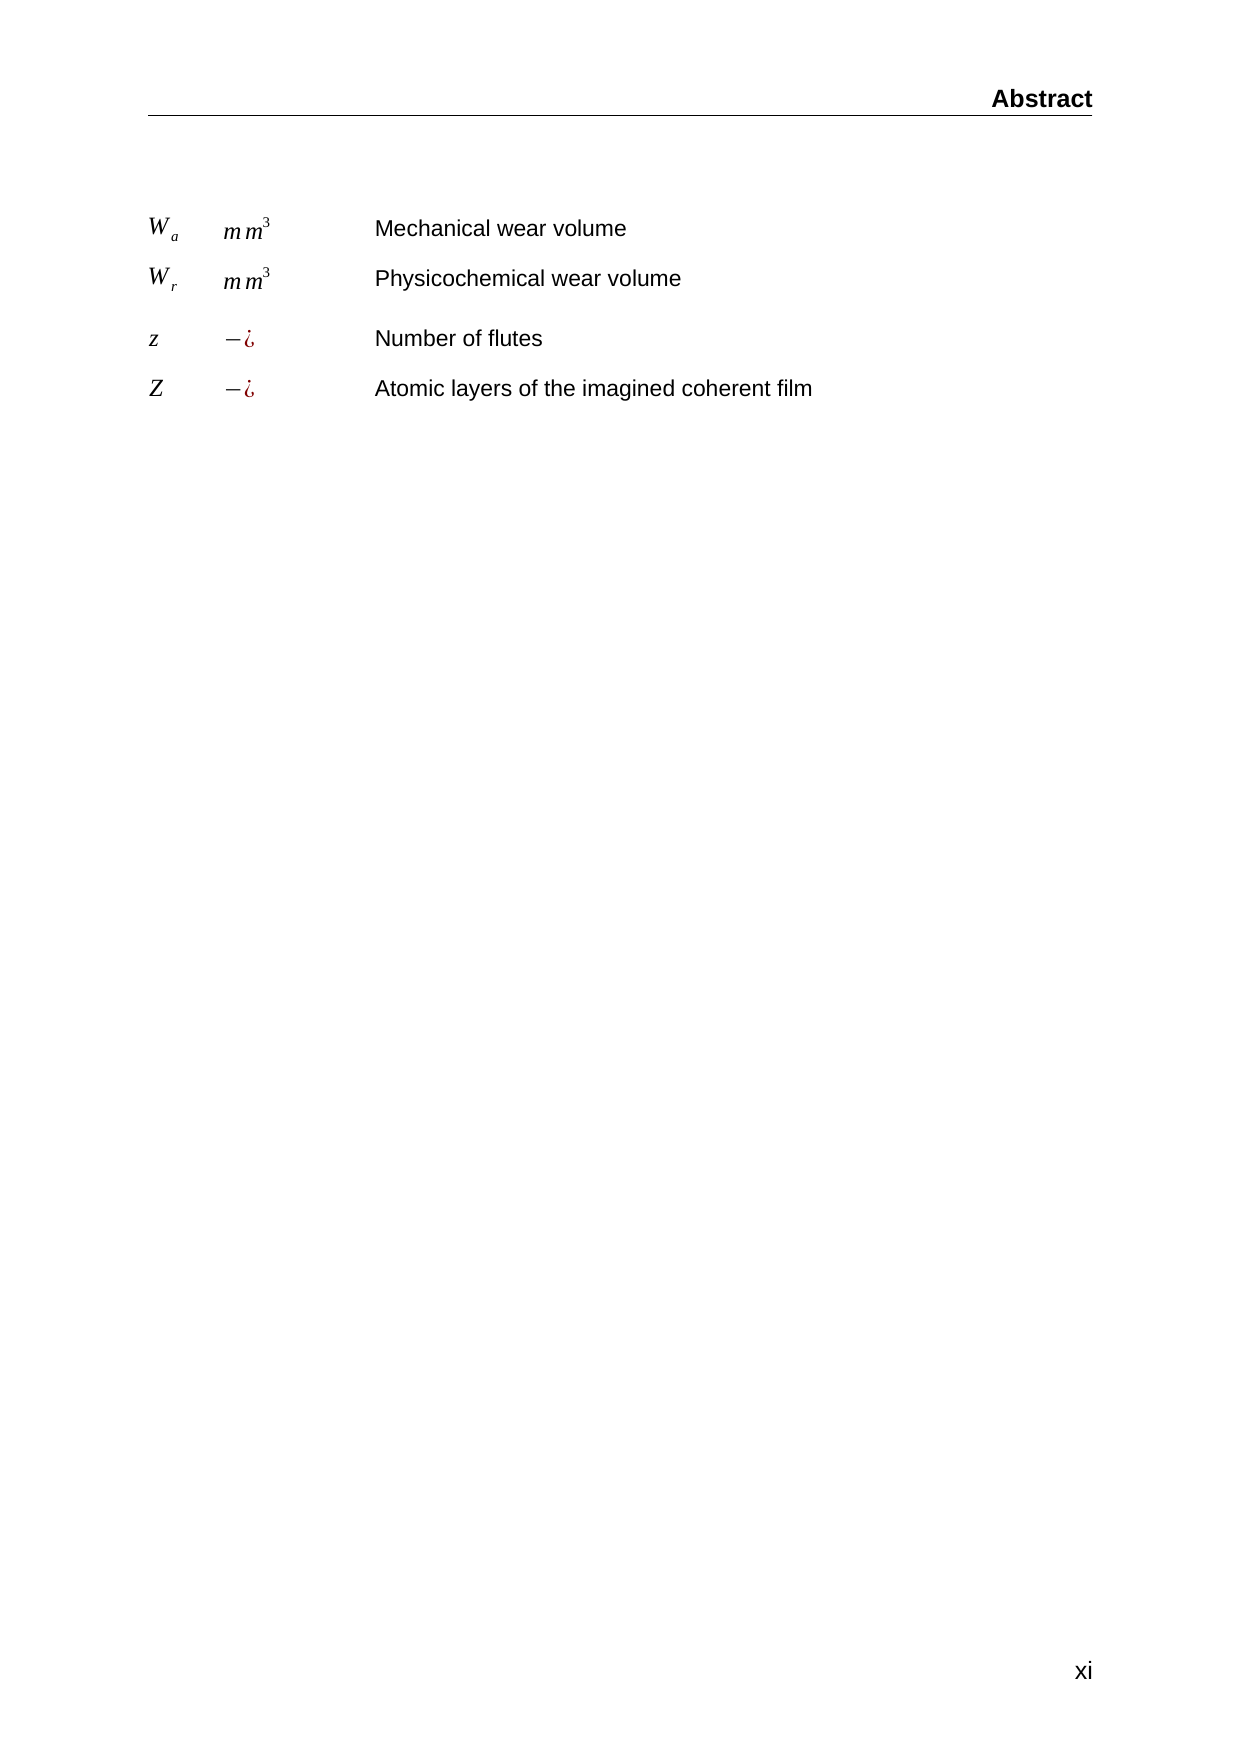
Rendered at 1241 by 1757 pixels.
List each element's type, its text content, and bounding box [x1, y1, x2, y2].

text Number of flutes [148, 324, 1092, 352]
text Atomic layers of the imagined coherent film [148, 364, 1092, 402]
text Mechanical wear volume [148, 207, 1092, 244]
text Physicochemical wear volume [148, 257, 1092, 294]
